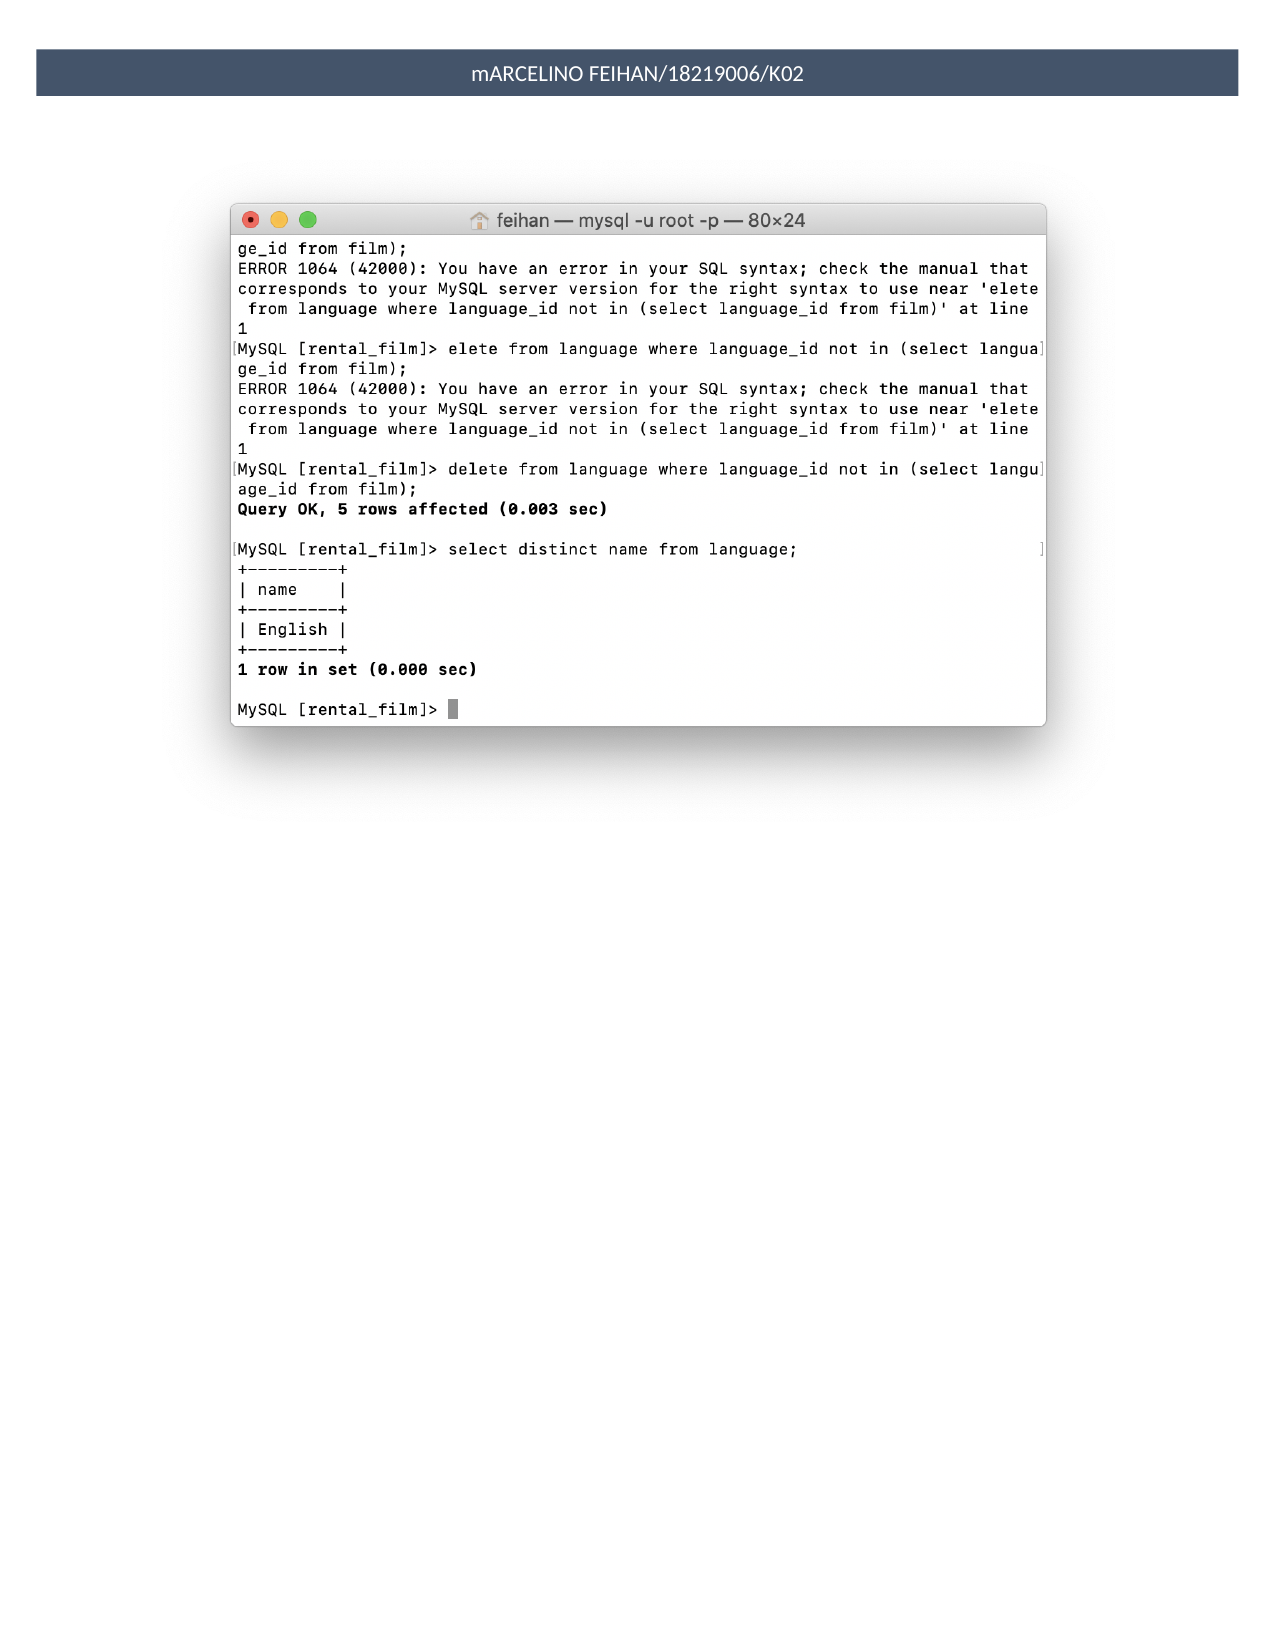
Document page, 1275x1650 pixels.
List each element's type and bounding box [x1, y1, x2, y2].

picture [150, 150, 1125, 832]
